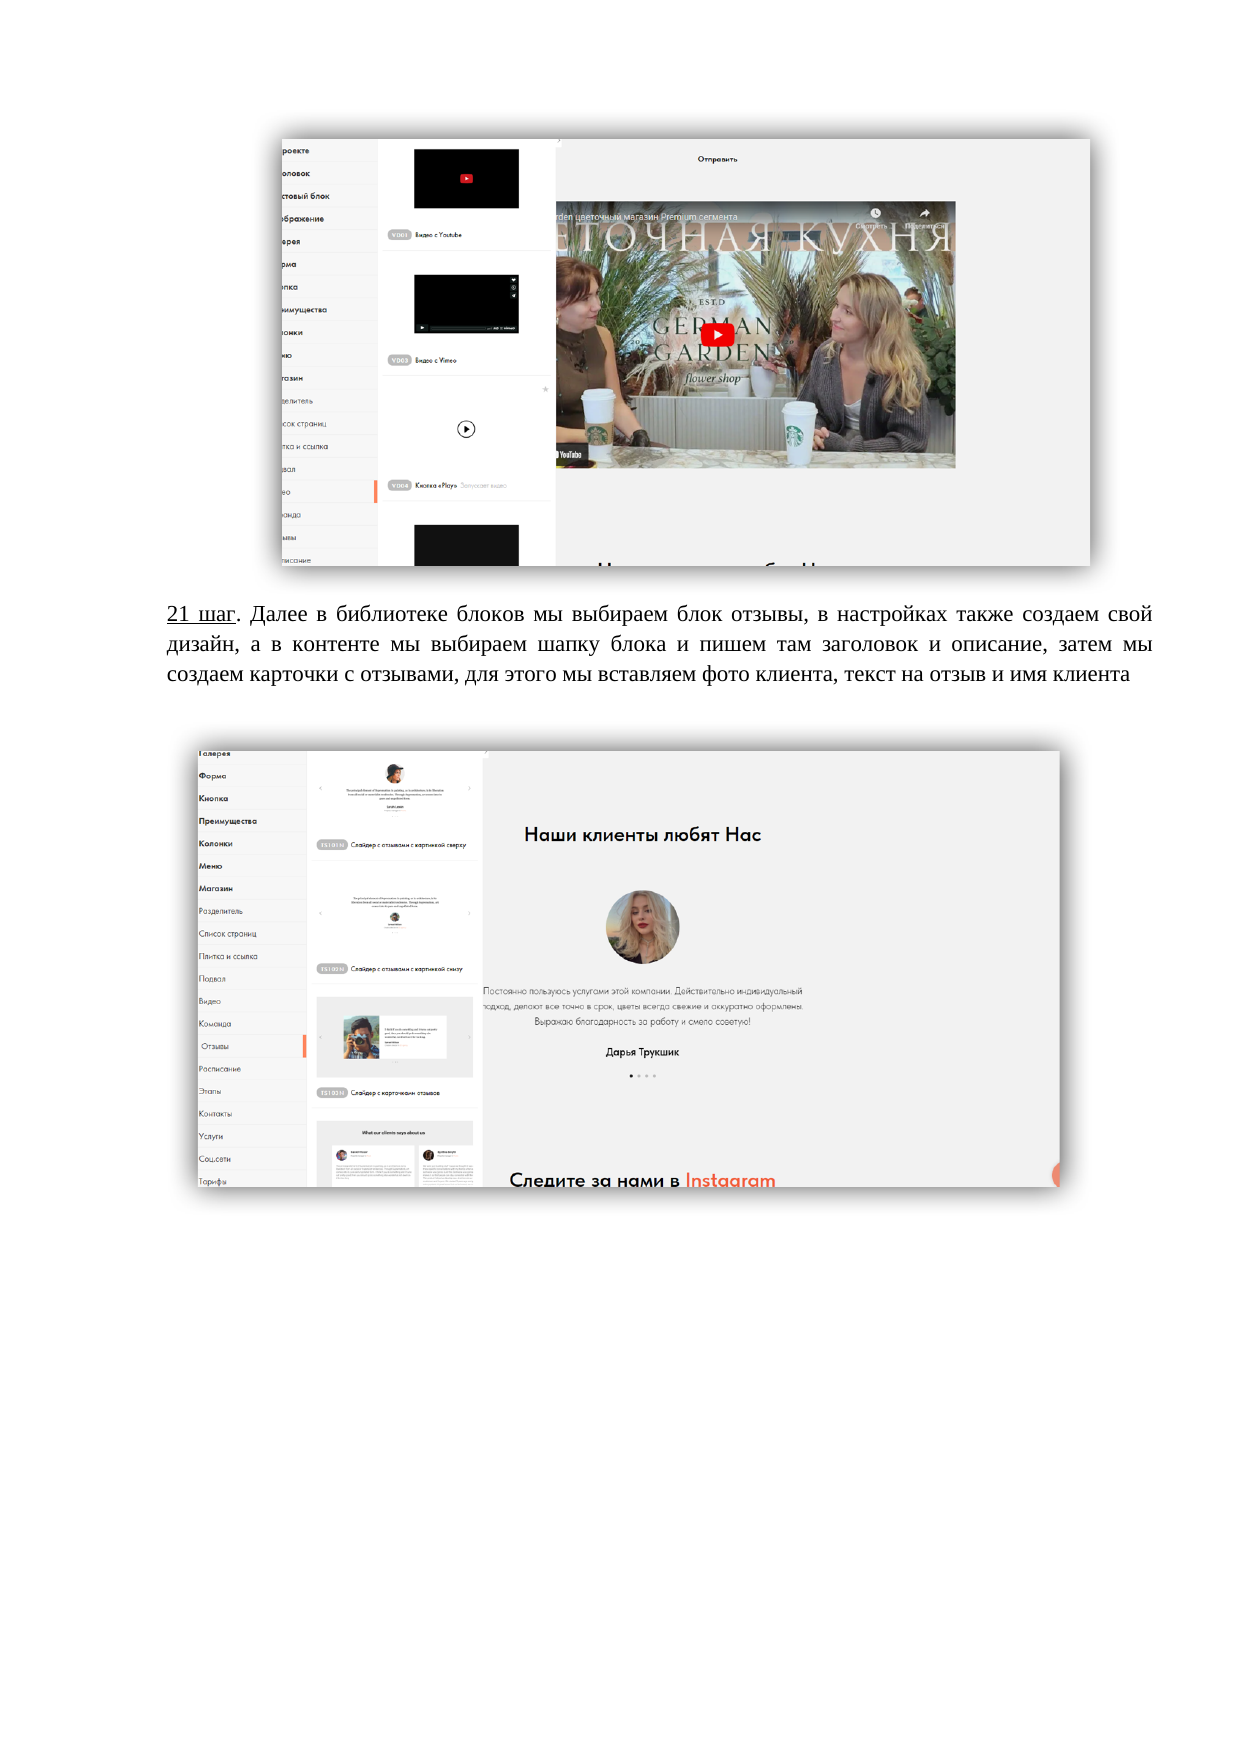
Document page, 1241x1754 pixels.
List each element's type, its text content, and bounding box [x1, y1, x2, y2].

picture [197, 751, 1060, 1187]
picture [282, 139, 1091, 566]
text 21 шаг. Далее в библиотеке блоков мы выбираем блок отзывы, в настройках также создаем свой дизайн, а в контенте мы выбираем шапку блока и пишем там заголовок и описание, затем мы создаем карточки с отзывами, для этого мы вставляем фото клиента, текст на отзыв и имя клиента [167, 600, 1154, 687]
